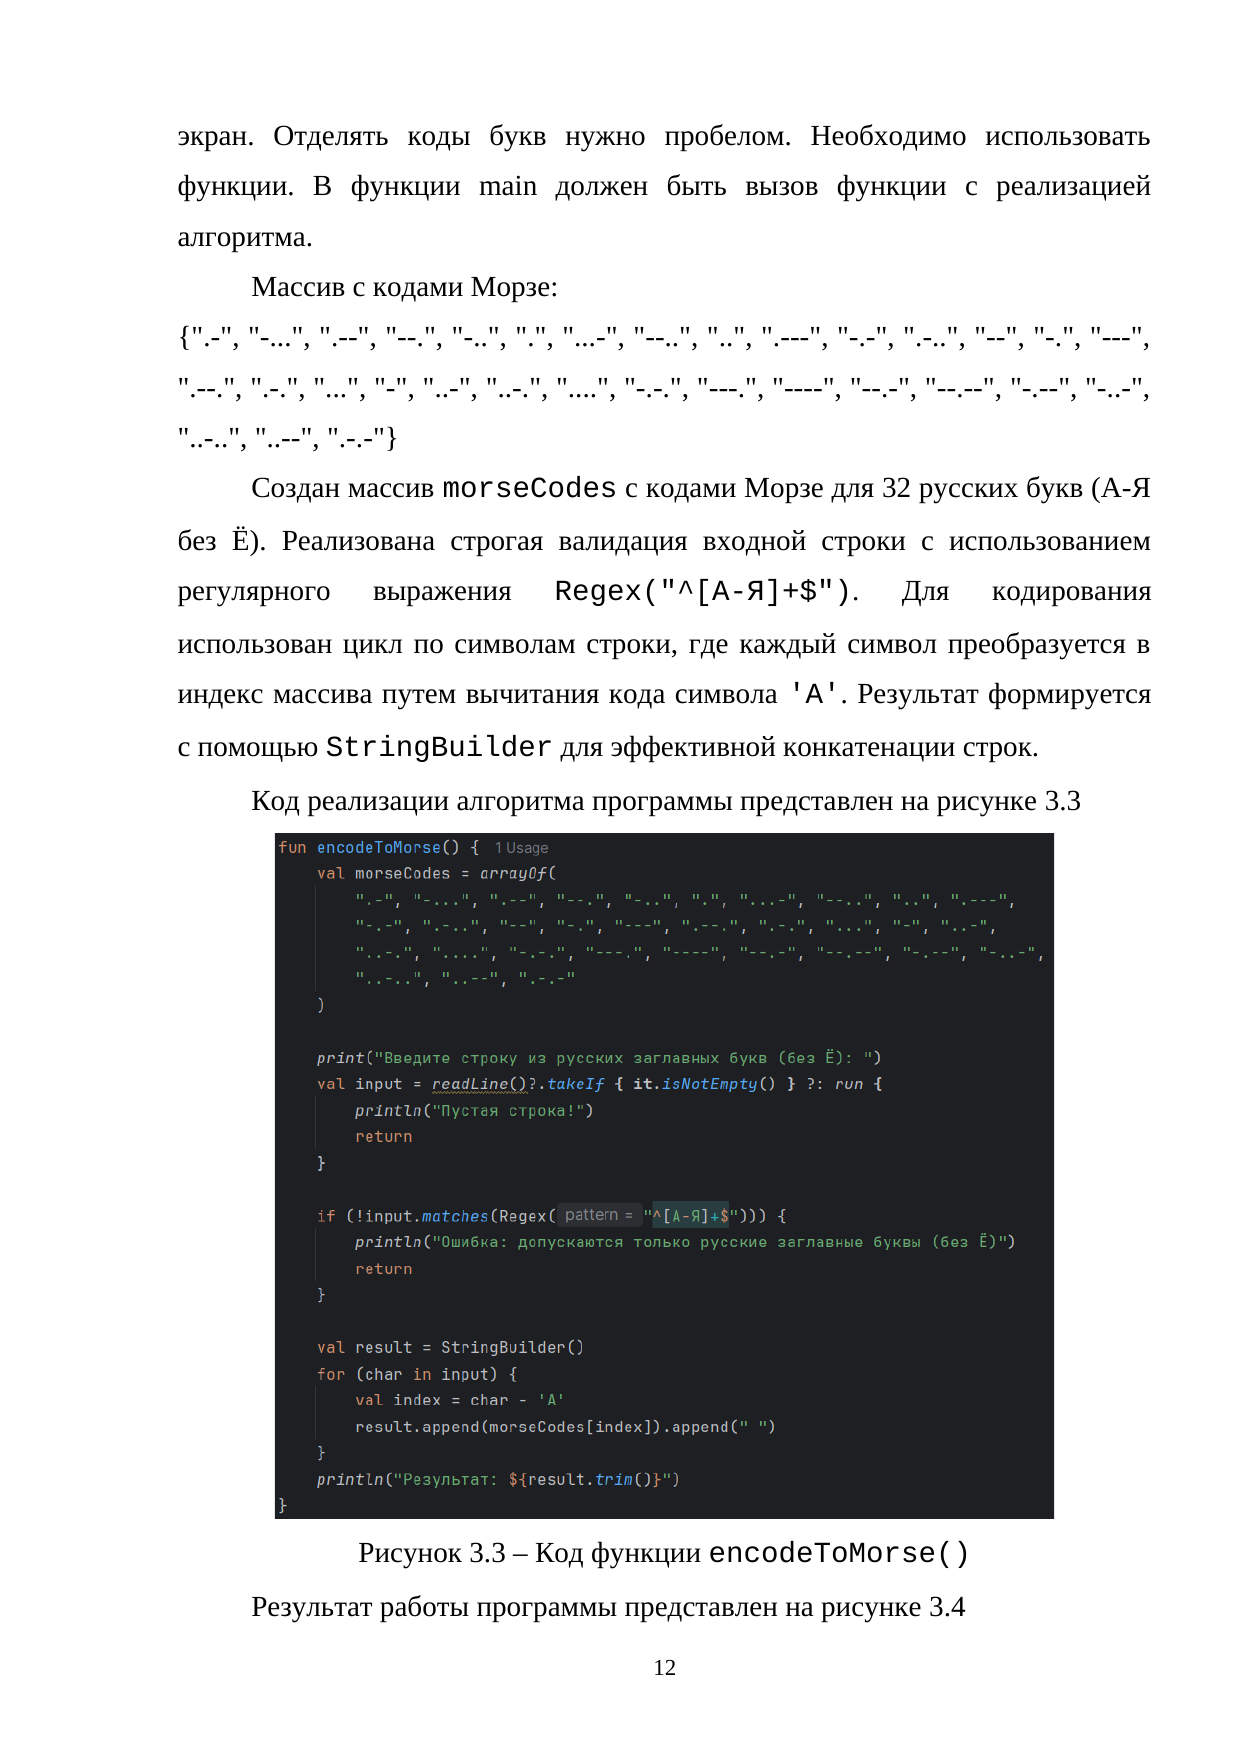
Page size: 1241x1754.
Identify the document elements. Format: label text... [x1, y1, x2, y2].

text Рисунок 3.3 – Код функции encodeToMorse() [177, 1536, 1152, 1572]
text Код реализации алгоритма программы представлен на рисунке 3.3 [177, 783, 1152, 817]
text Создан массив morseCodes с кодами Морзе для 32 русских букв (А-Я без Ё). Реализована строгая валидация входной строки с использованием регулярного выражения Regex("^[А-Я]+$"). Для кодирования использован цикл по символам строки, где каждый символ преобразуется в индекс массива путем вычитания кода символа 'А'. Результат формируется с помощью StringBuilder для эффективной конкатенации строк. [177, 470, 1152, 765]
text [177, 118, 1152, 252]
picture [274, 833, 1055, 1519]
text Результат работы программы представлен на рисунке 3.4 [177, 1589, 1152, 1623]
text Массив с кодами Морзе: [177, 269, 1152, 303]
text {".-", "-...", ".--", "--.", "-..", ".", "...-", "--..", "..", ".---", "-.-", ".-..", "--", "-.", "---", ".--.", ".-.", "...", "-", "..-", "..-.", "....", "-.-.", "---.", "----", "--.-", "--.--", "-.--", "-..-", "..-..", "..--", ".-.-"} [177, 319, 1152, 453]
